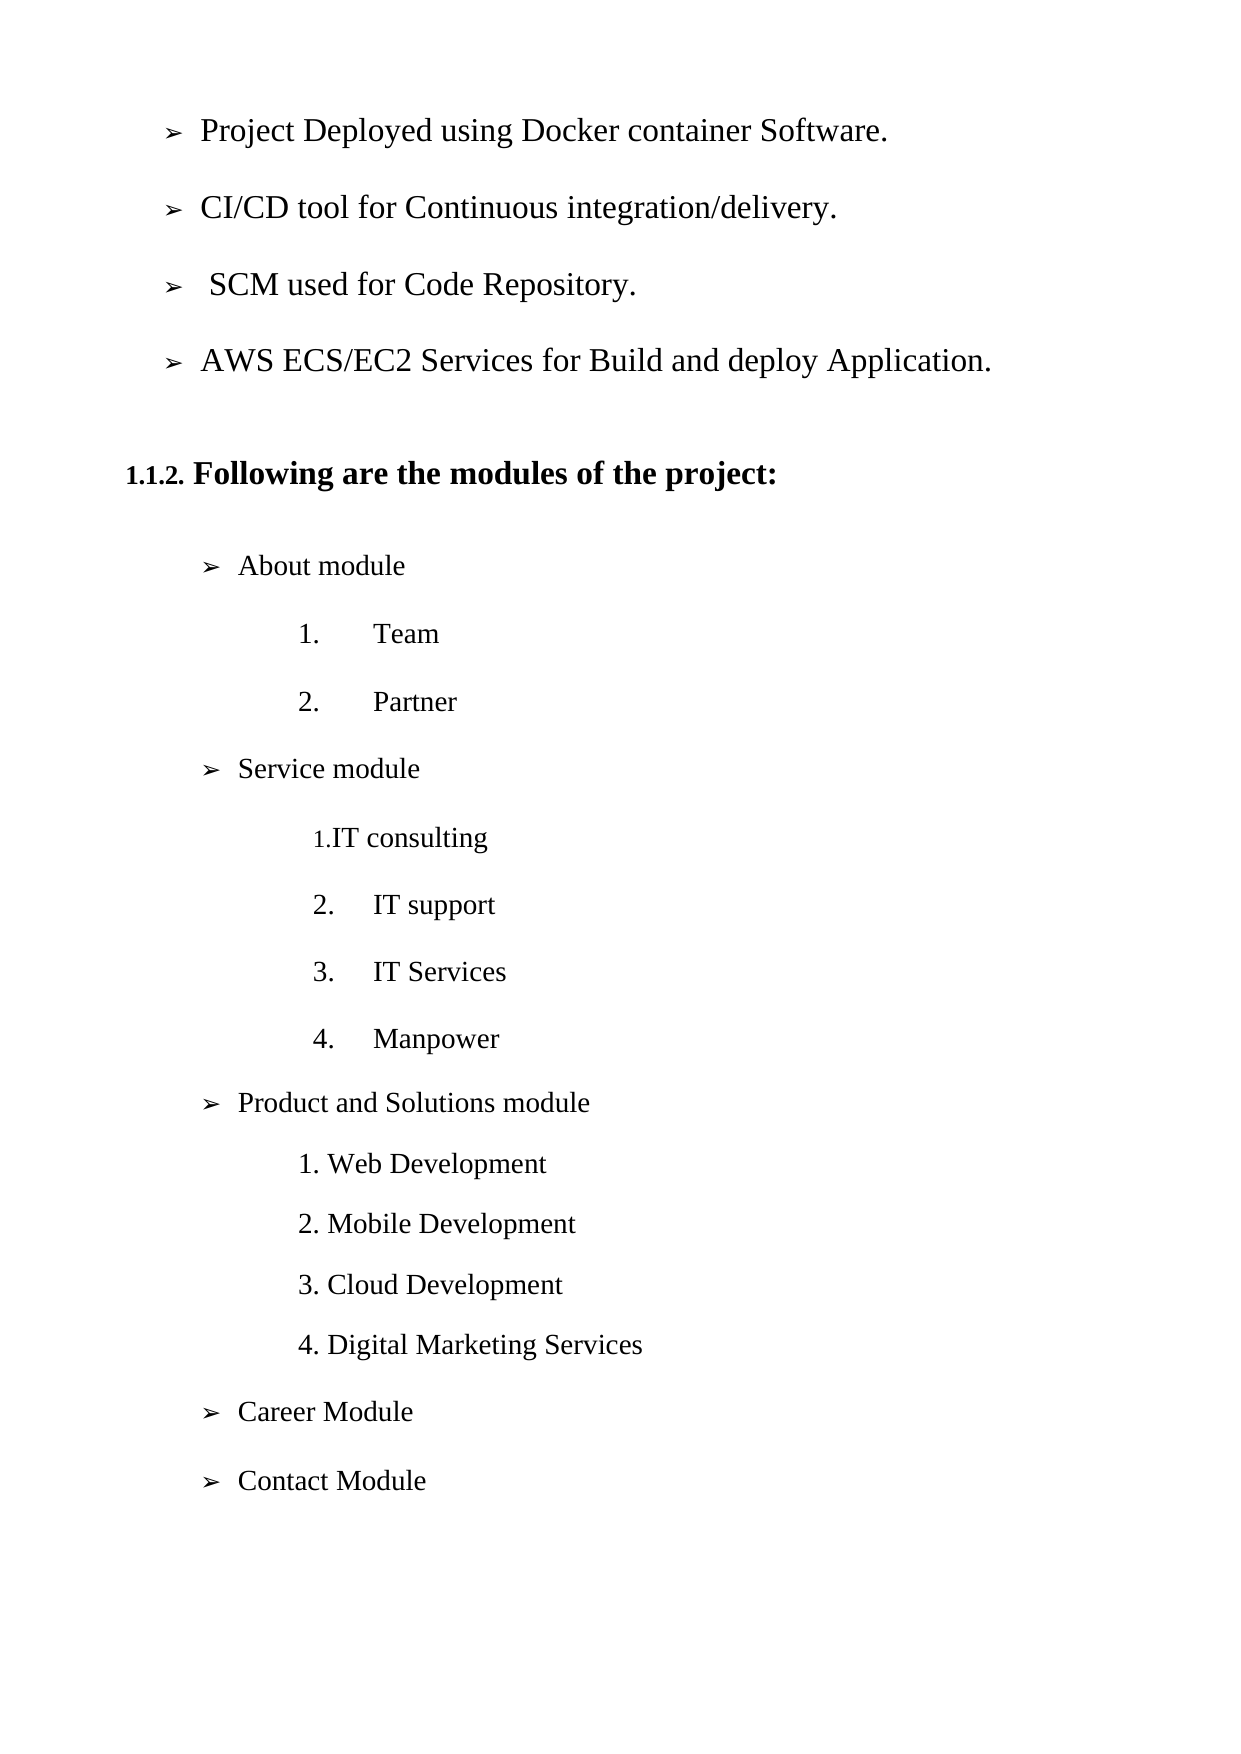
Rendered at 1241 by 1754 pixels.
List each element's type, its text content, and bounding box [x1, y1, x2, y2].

list Web Development [298, 1149, 1176, 1179]
list IT Services [313, 954, 586, 988]
list IT support [313, 887, 586, 921]
list Career Module [200, 1394, 1176, 1429]
list Mobile Development [298, 1209, 1176, 1240]
list Cloud Development [298, 1270, 1176, 1300]
list CI/CD tool for Continuous integration/delivery. [163, 187, 1176, 226]
list Partner [298, 684, 1176, 717]
list Manpower [313, 1022, 586, 1055]
list SCM used for Code Repository. [163, 264, 1176, 302]
list AWS ECS/EC2 Services for Build and deploy Application. [163, 341, 1176, 379]
subtitle Following are the modules of the project: [125, 453, 1176, 492]
list Team [298, 617, 1176, 650]
list Project Deployed using Docker container Software. [163, 110, 1176, 149]
list IT consulting [313, 820, 586, 854]
list Product and Solutions module [200, 1089, 1176, 1119]
list Service module [200, 751, 1176, 786]
list Digital Marketing Services [298, 1330, 1176, 1361]
list Contact Module [200, 1463, 1176, 1498]
list About module [200, 548, 1176, 583]
